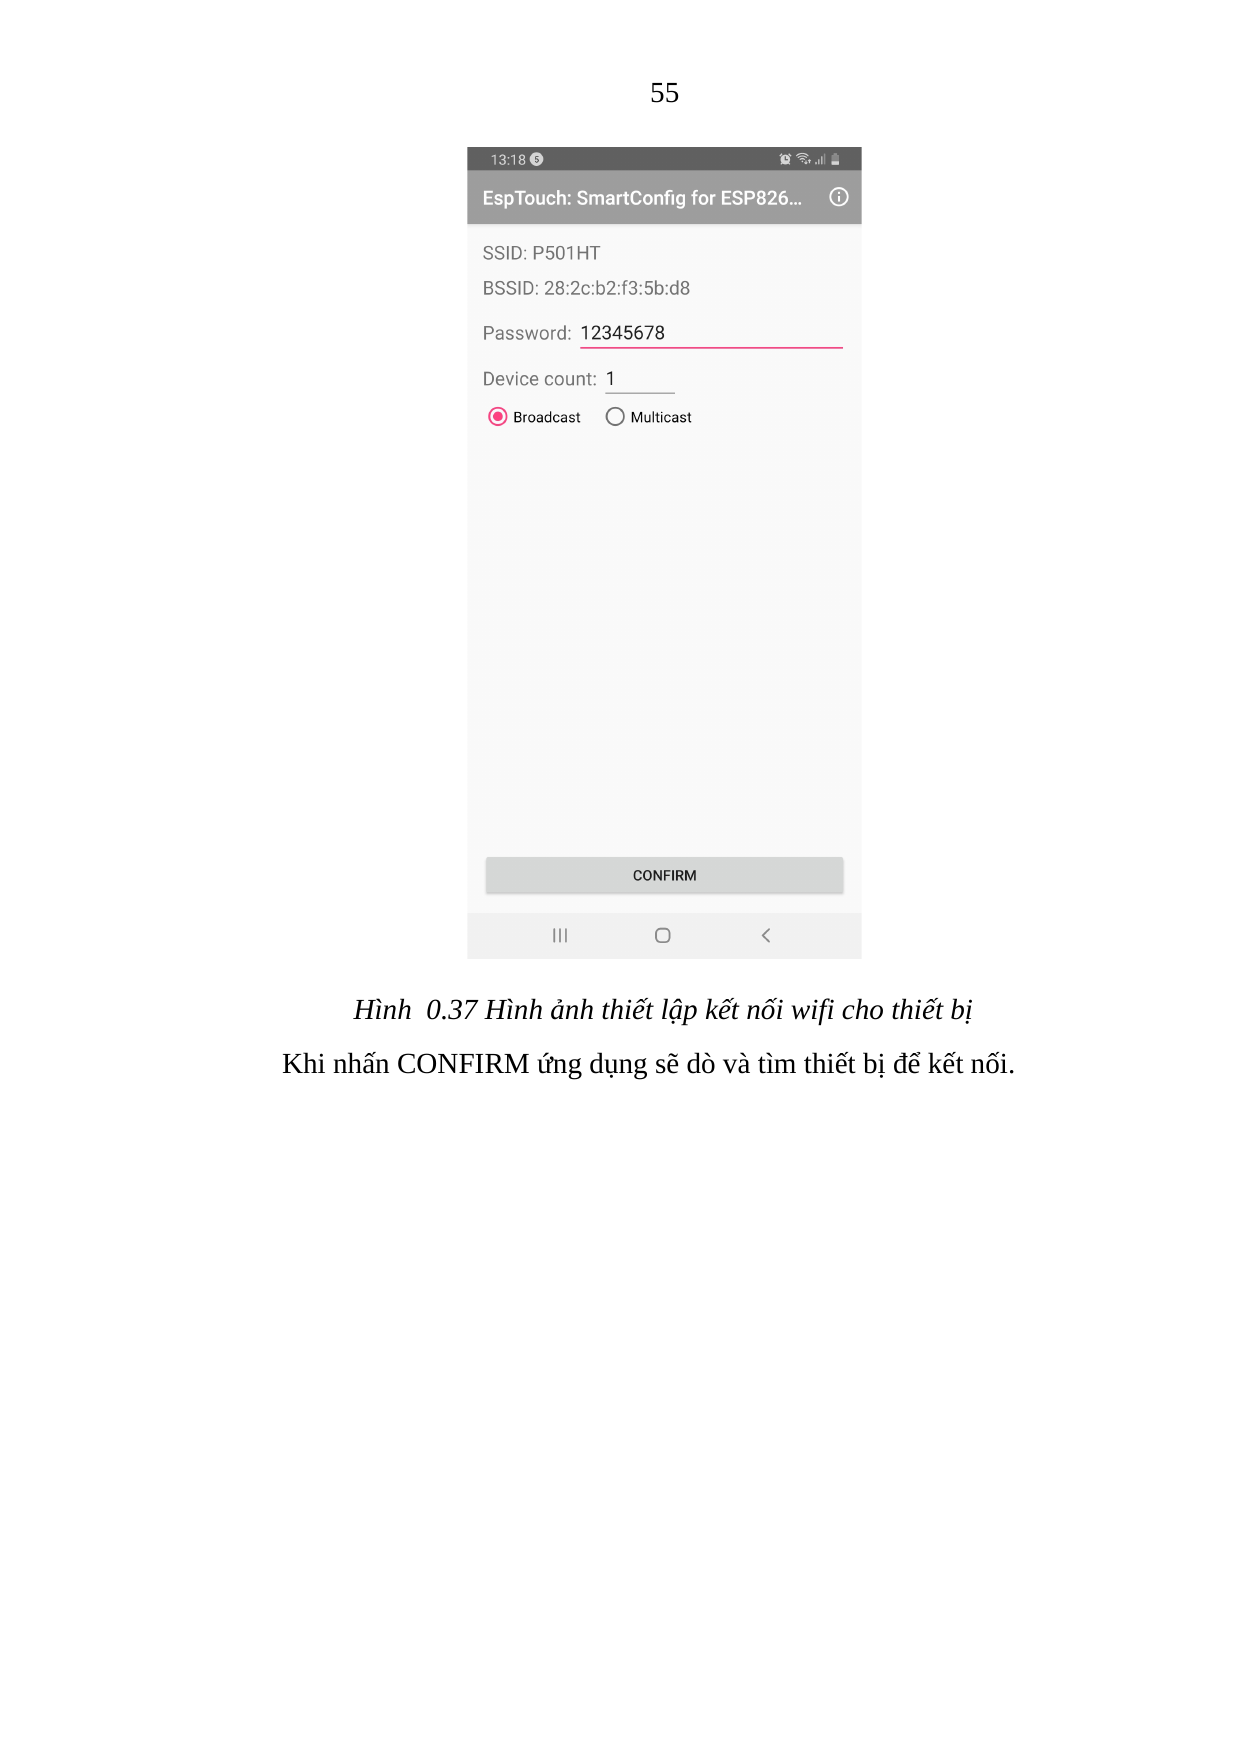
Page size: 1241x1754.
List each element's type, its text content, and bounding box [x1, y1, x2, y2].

picture [467, 147, 862, 959]
text Khi nhấn CONFIRM ứng dụng sẽ dò và tìm thiết bị để kết nối. [207, 1046, 1122, 1080]
